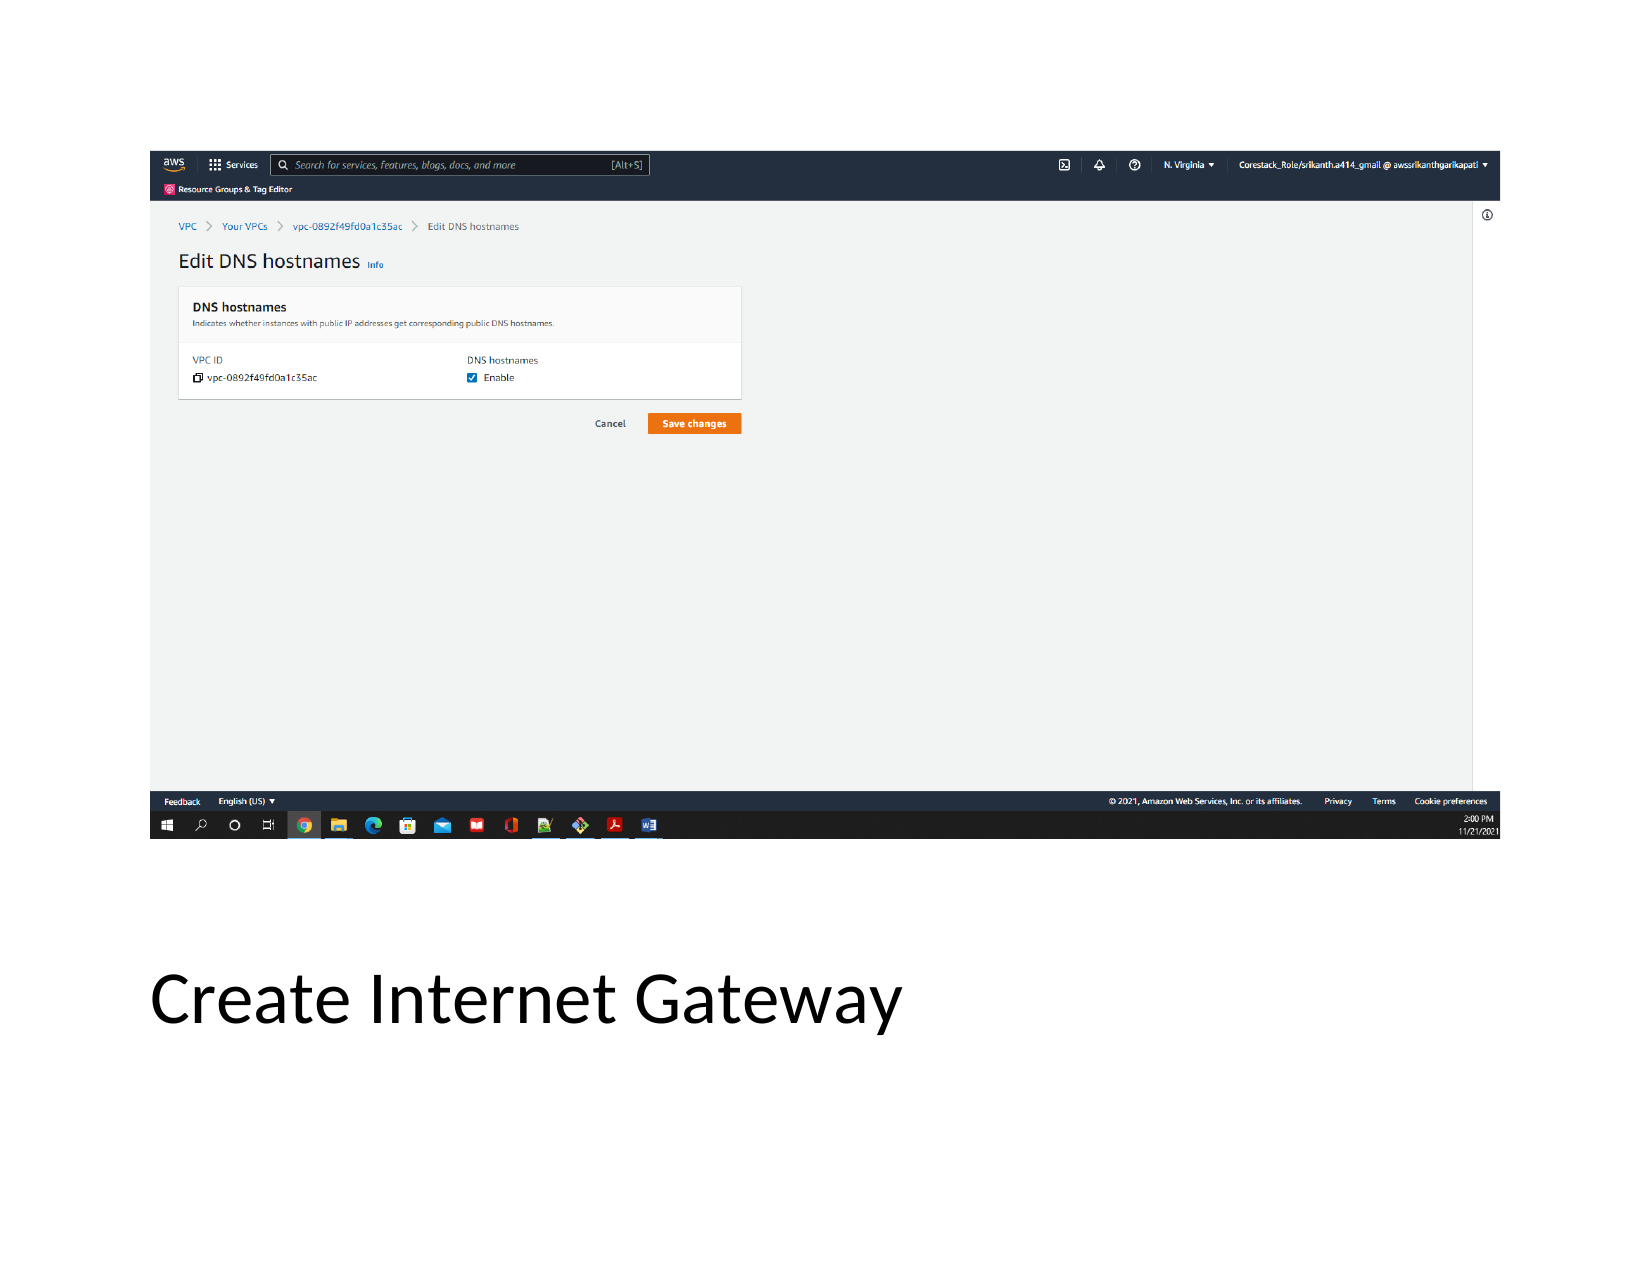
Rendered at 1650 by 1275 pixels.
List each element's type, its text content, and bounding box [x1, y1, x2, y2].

text Create Internet Gateway [150, 951, 1500, 1042]
picture [150, 150, 1500, 839]
